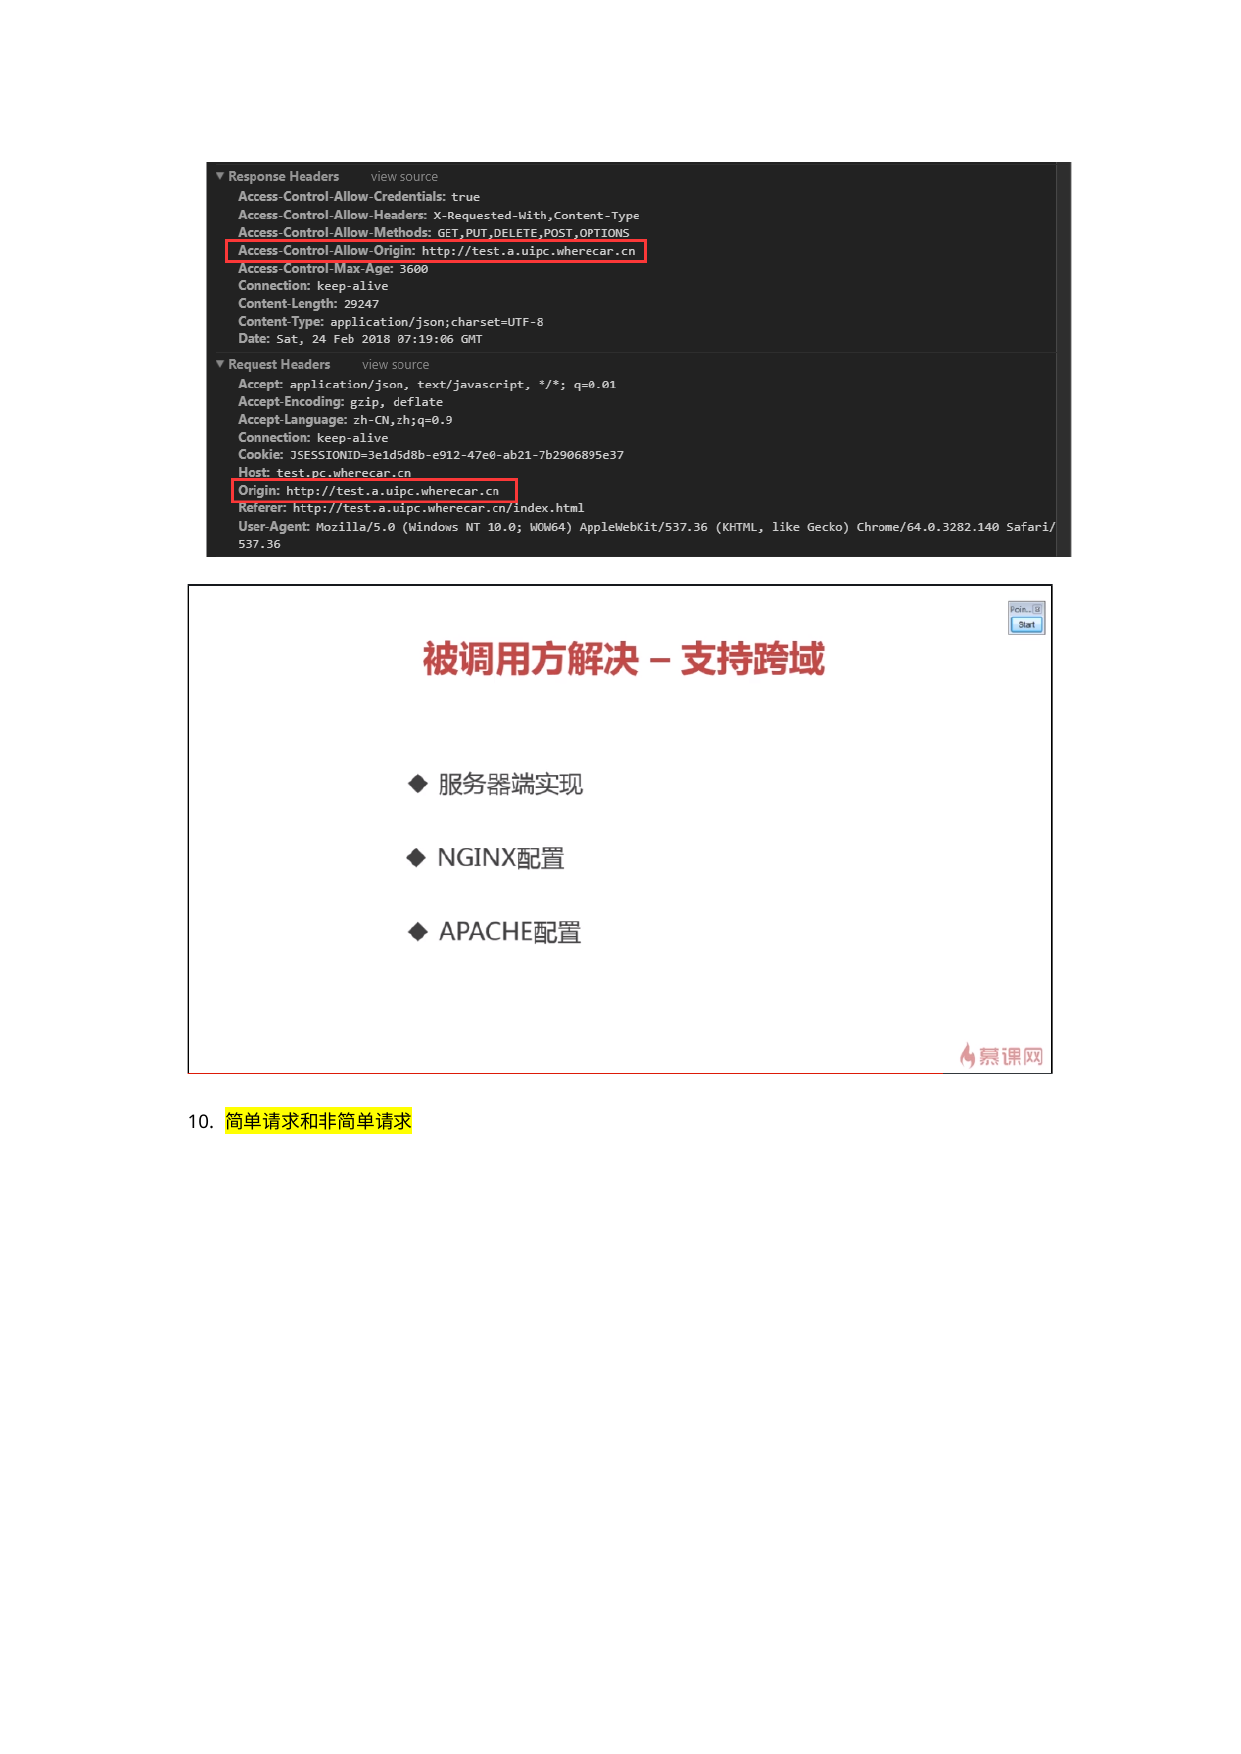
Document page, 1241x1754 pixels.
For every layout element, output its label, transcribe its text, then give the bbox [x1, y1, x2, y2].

picture [206, 162, 1072, 557]
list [187, 162, 1053, 584]
picture [187, 584, 1053, 1074]
list 简单请求和非简单请求 [187, 1104, 1053, 1137]
